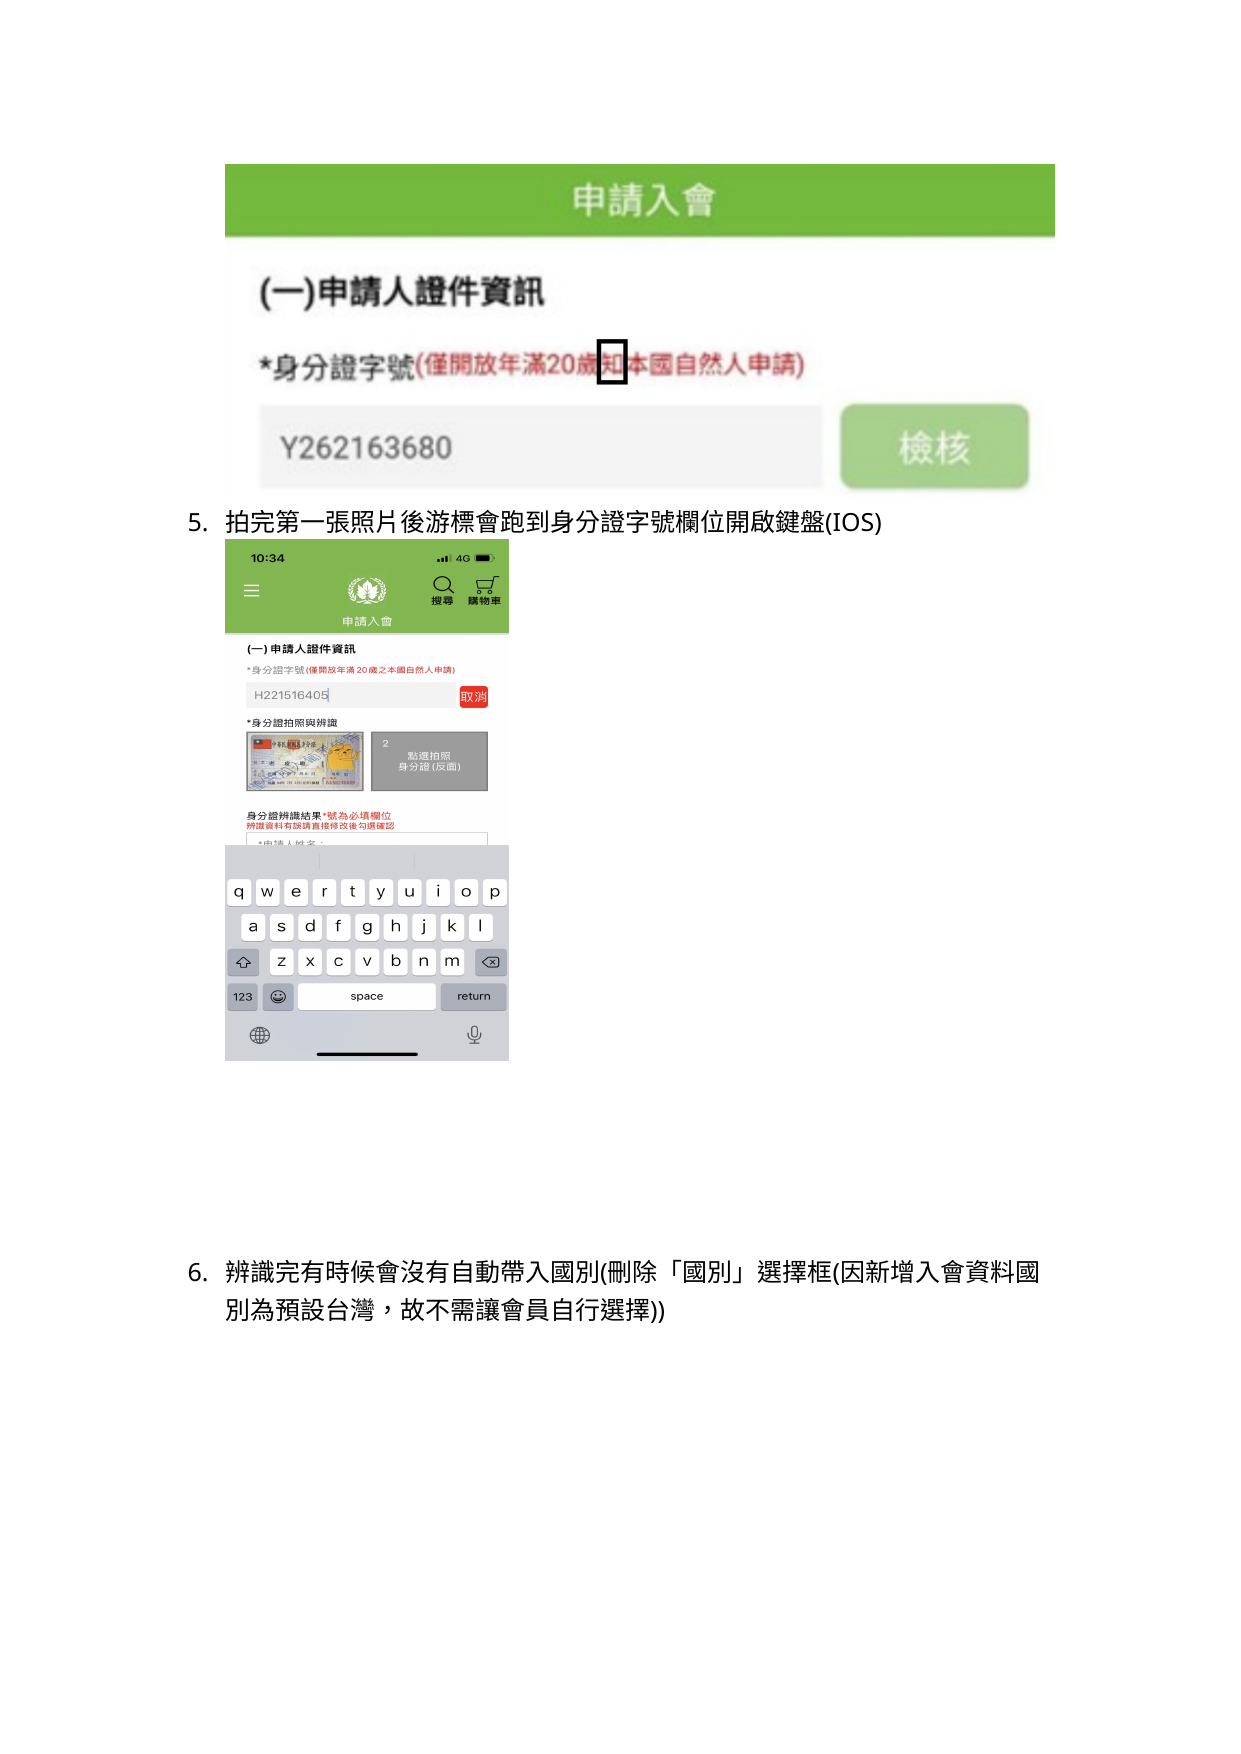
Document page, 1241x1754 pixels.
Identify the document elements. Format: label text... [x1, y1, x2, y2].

list 辨識完有時候會沒有自動帶入國別(刪除「國別」選擇框(因新增入會資料國別為預設台灣，故不需讓會員自行選擇)) [187, 1252, 1053, 1327]
picture [225, 164, 1056, 501]
picture [225, 539, 509, 1061]
list 拍完第一張照片後游標會跑到身分證字號欄位開啟鍵盤(IOS) [187, 502, 1053, 539]
